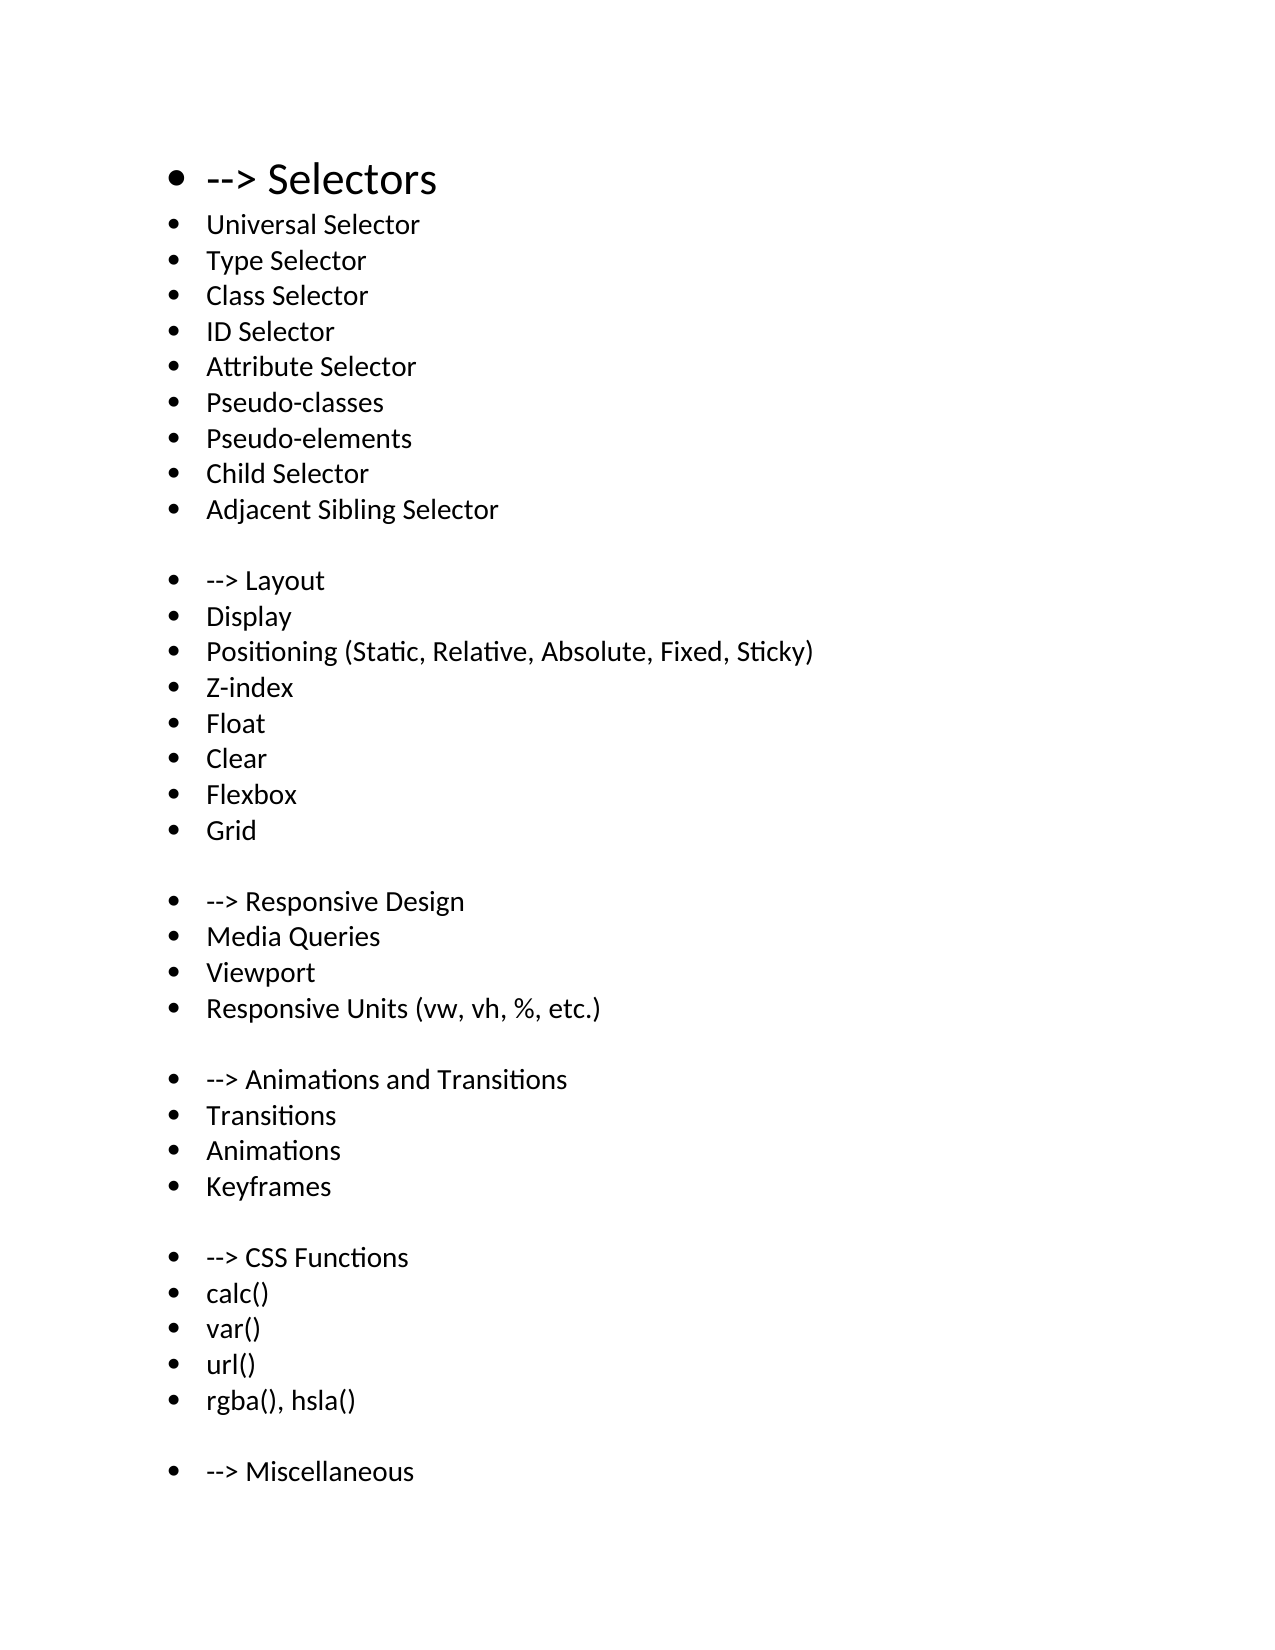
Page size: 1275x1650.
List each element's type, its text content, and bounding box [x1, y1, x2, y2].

list calc() [169, 1275, 1125, 1310]
list --> Miscellaneous [169, 1453, 1125, 1488]
list Animations [169, 1132, 1125, 1168]
list --> Selectors [169, 150, 1125, 206]
list rgba(), hsla() [169, 1382, 1125, 1417]
list --> CSS Functions [169, 1239, 1125, 1275]
list Pseudo-classes [169, 384, 1125, 420]
list Float [169, 705, 1125, 740]
list Grid [169, 812, 1125, 847]
list --> Responsive Design [169, 883, 1125, 918]
list Universal Selector [169, 206, 1125, 242]
list Flexbox [169, 776, 1125, 812]
list Child Selector [169, 455, 1125, 491]
list Pseudo-elements [169, 420, 1125, 455]
list var() [169, 1310, 1125, 1346]
list --> Layout [169, 562, 1125, 598]
list Transitions [169, 1097, 1125, 1132]
list url() [169, 1346, 1125, 1382]
list Class Selector [169, 277, 1125, 313]
list Positioning (Static, Relative, Absolute, Fixed, Sticky) [169, 633, 1125, 669]
list Attribute Selector [169, 348, 1125, 384]
list Clear [169, 740, 1125, 776]
list --> Animations and Transitions [169, 1061, 1125, 1097]
list ID Selector [169, 313, 1125, 348]
list Display [169, 598, 1125, 633]
list Adjacent Sibling Selector [169, 491, 1125, 527]
list Viewport [169, 954, 1125, 990]
list Z-index [169, 669, 1125, 705]
list Keyframes [169, 1168, 1125, 1203]
list Responsive Units (vw, vh, %, etc.) [169, 990, 1125, 1025]
list Media Queries [169, 918, 1125, 954]
list Type Selector [169, 242, 1125, 277]
